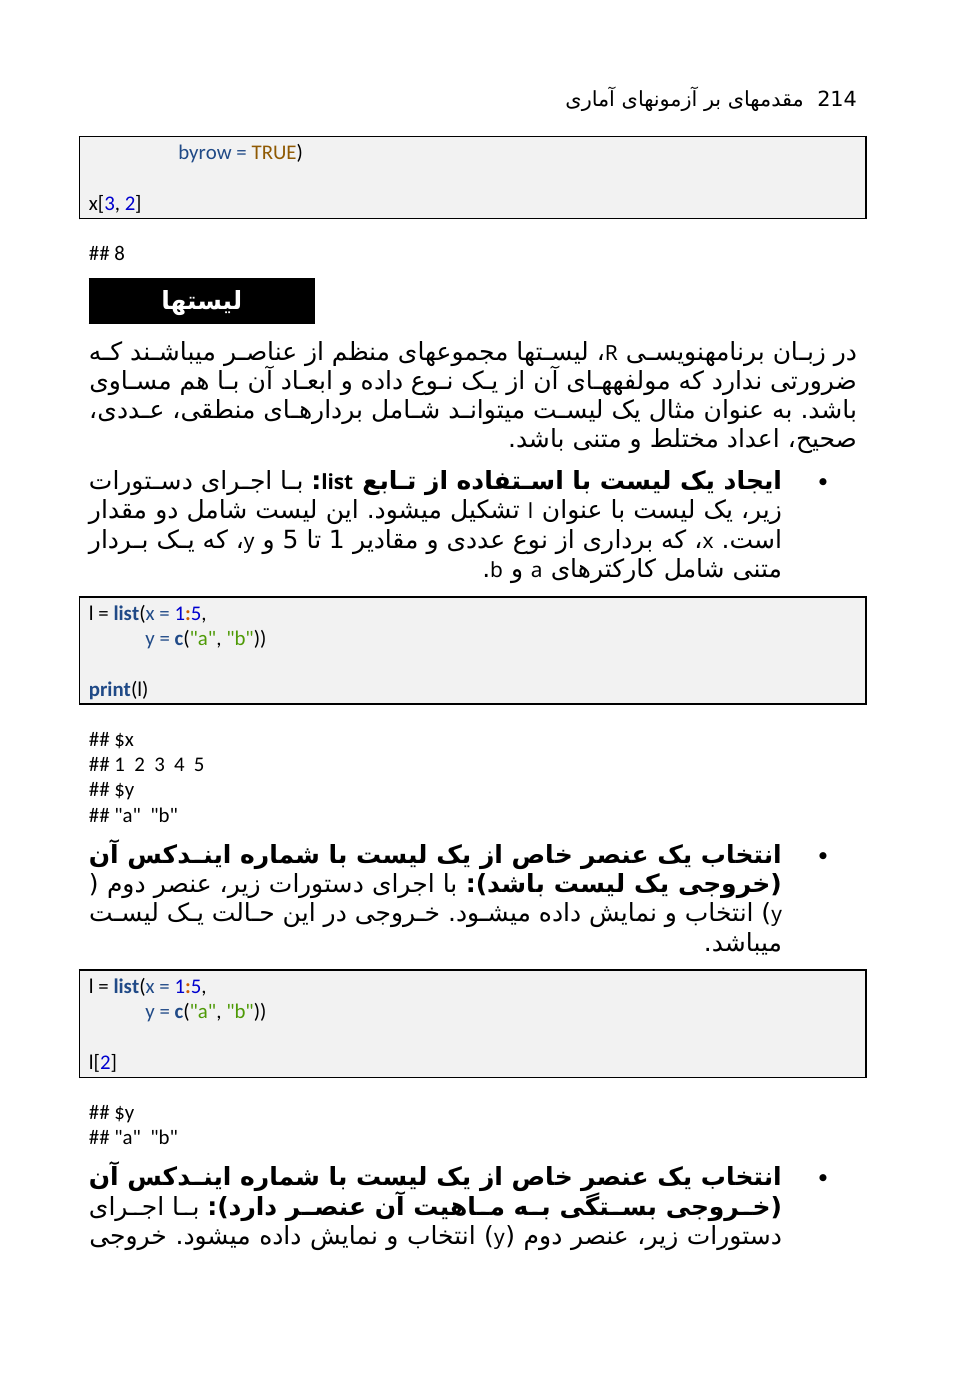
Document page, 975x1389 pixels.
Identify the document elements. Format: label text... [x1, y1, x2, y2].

list انتخاب یک عنصر خاص از یک لیست با شماره ایندکس آن (خروجی یک لیست باشد): با اجرای دستورات زیر، عنصر‏ دوم (y) انتخاب و نمایش داده می‏شود. خروجی در این حالت یک لیست می‏باشد. [89, 840, 819, 957]
text در زبان برنامه‏نویسی R، لیست‏ها مجموعه‏ای منظم از عناصر می‏باشند که ضرورتی ندارد که مولفه‏های آن از یک نوع داده و ابعاد آن با هم مساوی باشد. به عنوان مثال یک لیست می‏تواند شامل بردارهای منطقی، عددی، صحیح، اعداد مختلط و متنی باشد. [89, 337, 857, 453]
text ## 8 [89, 240, 857, 266]
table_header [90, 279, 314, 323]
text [80, 137, 865, 218]
text ## $x ## 1 2 3 4 5 ## $y ## "a" "b" [89, 726, 857, 827]
text ## $y ## "a" "b" [89, 1099, 857, 1150]
text l = list(x = 1:5, y = c("a", "b")) print(l) [80, 598, 865, 703]
list ایجاد یک لیست با استفاده از تابع list: با اجرای دستورات زیر، یک لیست با عنوان l تشکیل می‏شود. این لیست شامل دو مقدار است. x، که برداری از نوع عددی و مقادیر 1 تا 5 و y، که یک بردار متنی شامل کارکترهای a و b. [89, 466, 819, 583]
text l = list(x = 1:5, y = c("a", "b")) l[2] [80, 971, 865, 1077]
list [89, 1162, 819, 1250]
